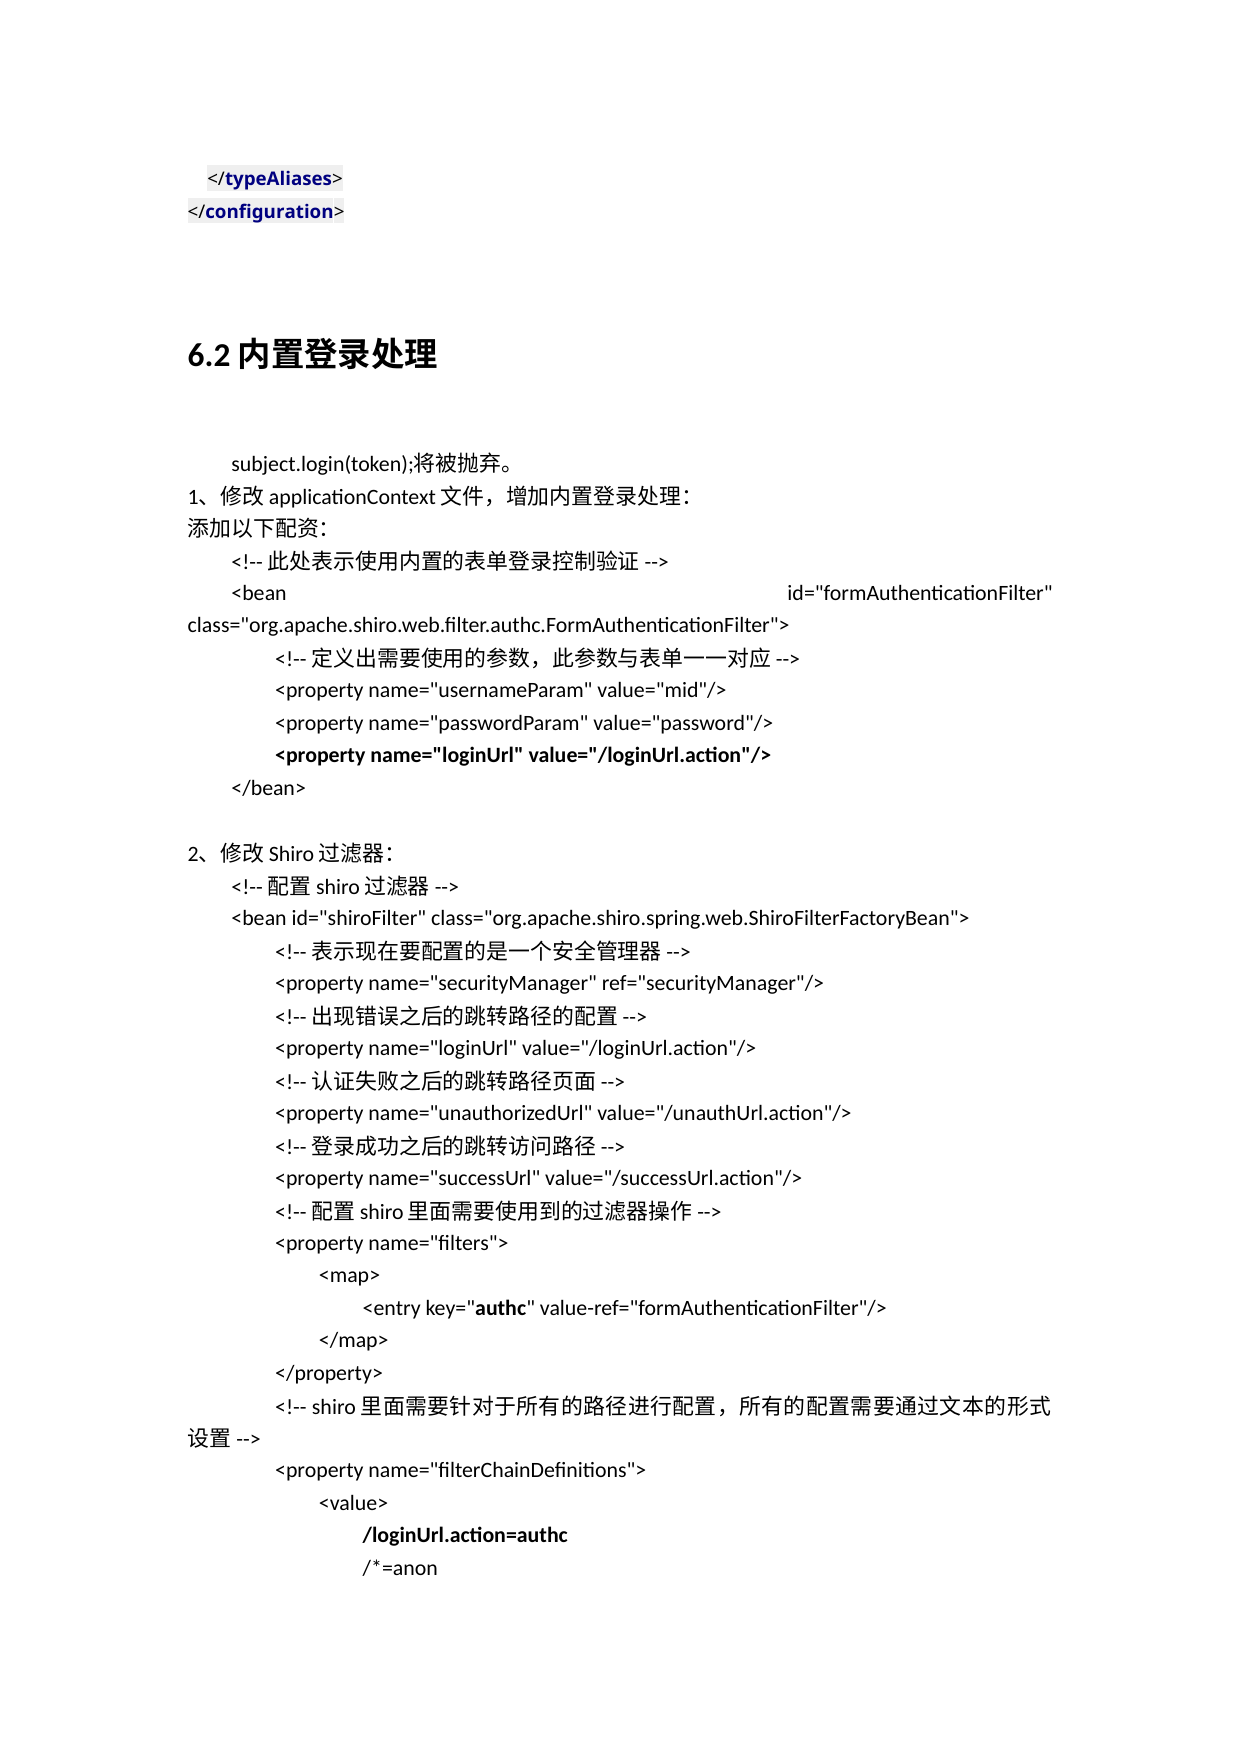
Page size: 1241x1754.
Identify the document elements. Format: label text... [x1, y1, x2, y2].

list 修改Shiro过滤器： [187, 836, 1053, 868]
list </property> [187, 1356, 1053, 1388]
text <!-- 此处表示使用内置的表单登录控制验证 --> [187, 543, 1053, 576]
text subject.login(token);将被抛弃。 [187, 446, 1053, 478]
text <property name="passwordParam" value="password"/> [187, 706, 1053, 738]
list <!-- 登录成功之后的跳转访问路径 --> [187, 1128, 1053, 1161]
text <property name="usernameParam" value="mid"/> [187, 673, 1053, 706]
list /loginUrl.action=authc [187, 1518, 1053, 1551]
list <!-- 配置shiro过滤器 --> [187, 868, 1053, 901]
list <property name="filterChainDefinitions"> [187, 1453, 1053, 1486]
list <entry key="authc" value-ref="formAuthenticationFilter"/> [187, 1291, 1053, 1323]
list </map> [187, 1323, 1053, 1356]
list <value> [187, 1486, 1053, 1518]
list <property name="securityManager" ref="securityManager"/> [187, 966, 1053, 998]
subtitle 6.2 内置登录处理 [187, 319, 1053, 384]
text <bean id="formAuthenticationFilter" class="org.apache.shiro.web.filter.authc.FormAuthenticationFilter"> [187, 576, 1053, 641]
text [187, 162, 1053, 227]
text <property name="loginUrl" value="/loginUrl.action"/> [187, 738, 1053, 771]
list <!-- 配置shiro里面需要使用到的过滤器操作 --> [187, 1193, 1053, 1226]
list <property name="loginUrl" value="/loginUrl.action"/> [187, 1031, 1053, 1063]
list <!-- 出现错误之后的跳转路径的配置 --> [187, 998, 1053, 1031]
list <bean id="shiroFilter" class="org.apache.shiro.spring.web.ShiroFilterFactoryBean"> [187, 901, 1053, 933]
text </bean> [187, 771, 1053, 803]
list <property name="unauthorizedUrl" value="/unauthUrl.action"/> [187, 1096, 1053, 1128]
list <!-- shiro里面需要针对于所有的路径进行配置，所有的配置需要通过文本的形式设置 --> [187, 1388, 1053, 1453]
list <map> [187, 1258, 1053, 1291]
list <property name="successUrl" value="/successUrl.action"/> [187, 1161, 1053, 1193]
list <!-- 认证失败之后的跳转路径页面 --> [187, 1063, 1053, 1096]
list <property name="filters"> [187, 1226, 1053, 1258]
text <!-- 定义出需要使用的参数，此参数与表单一一对应 --> [187, 641, 1053, 673]
text 1、修改applicationContext文件，增加内置登录处理： [187, 478, 1053, 511]
text 添加以下配资： [187, 511, 1053, 543]
list /*=anon [187, 1551, 1053, 1583]
list <!-- 表示现在要配置的是一个安全管理器 --> [187, 933, 1053, 966]
